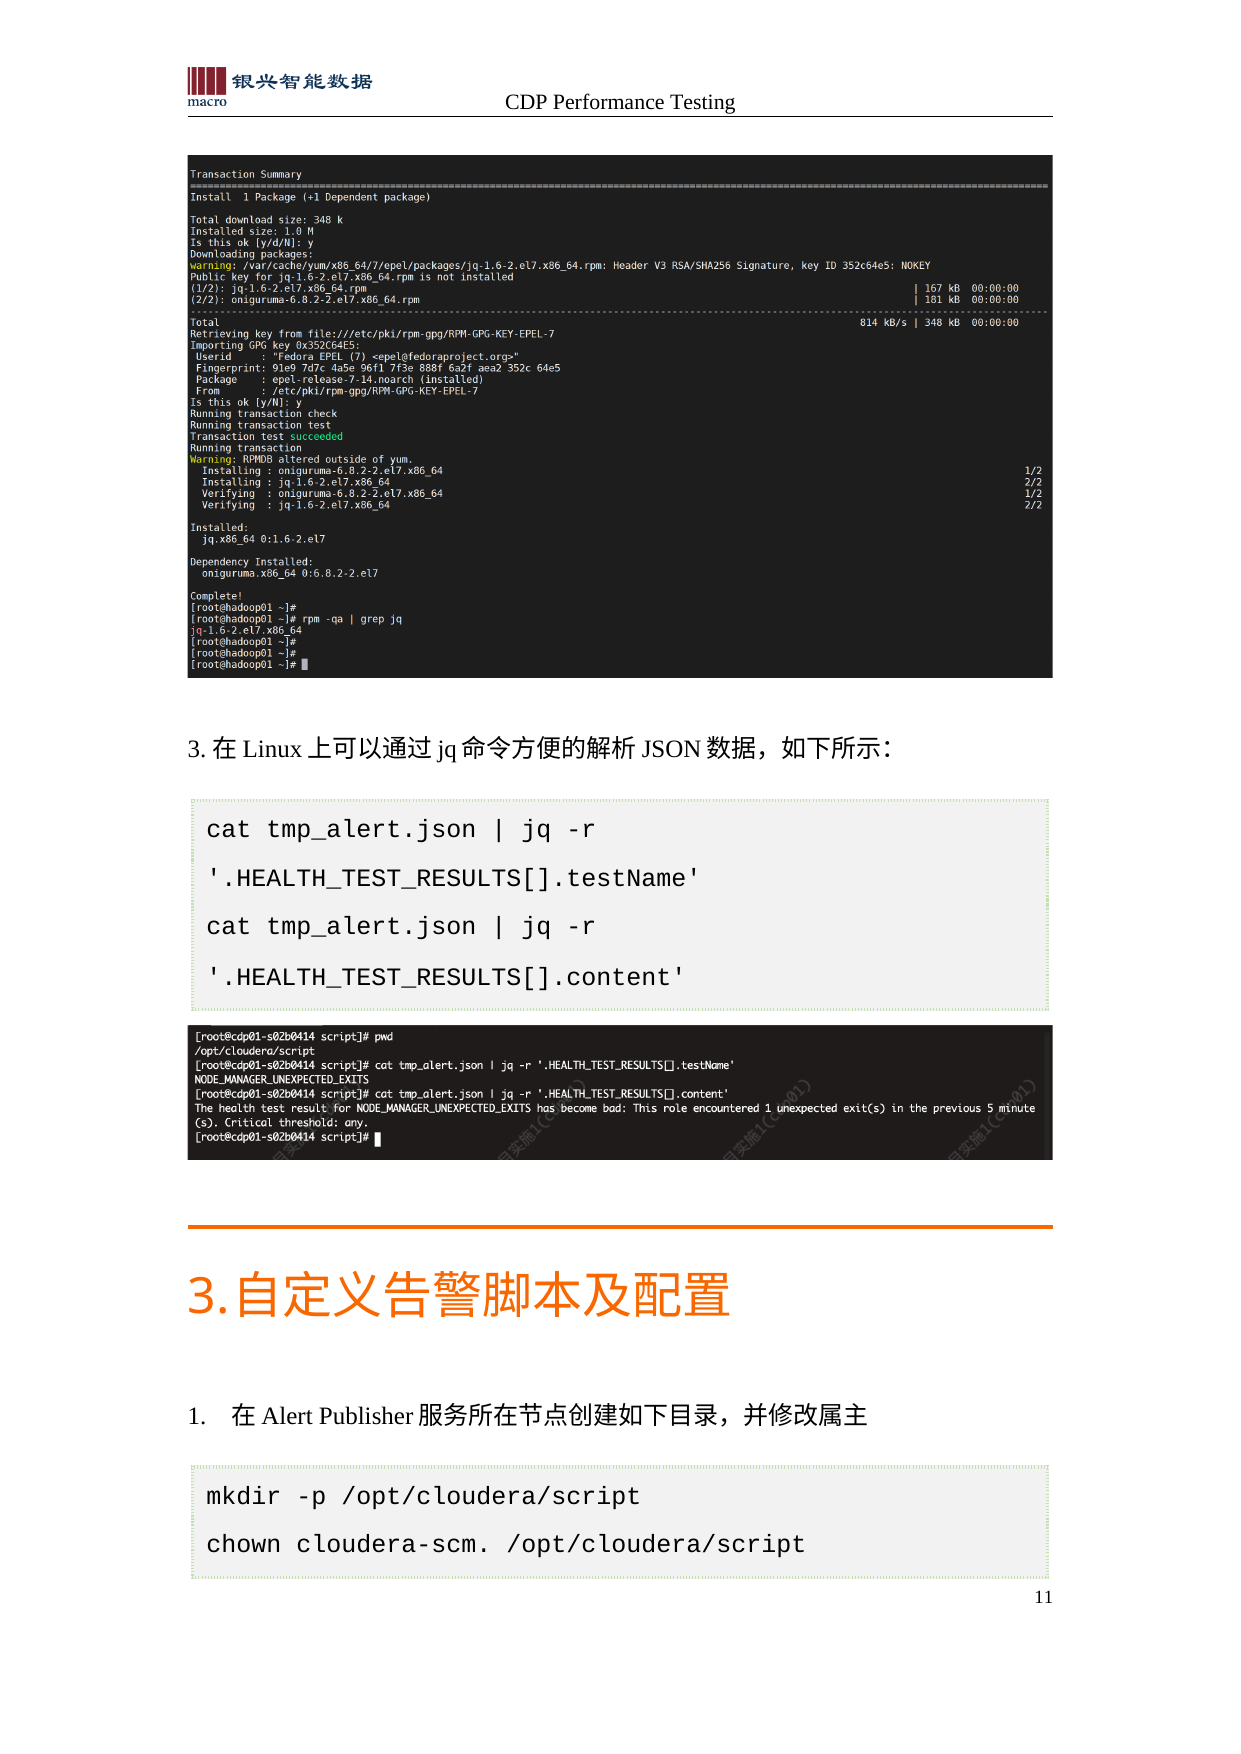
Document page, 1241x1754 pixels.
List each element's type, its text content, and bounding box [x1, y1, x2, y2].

text chown cloudera-scm. /opt/cloudera/script [191, 1513, 1049, 1579]
picture [187, 67, 373, 106]
picture [187, 1025, 1053, 1160]
text cat tmp_alert.json | jq -r [191, 799, 1049, 847]
picture [187, 155, 1053, 678]
text 3. 在Linux上可以通过jq命令方便的解析JSON数据，如下所示： [187, 713, 1053, 781]
text '.HEALTH_TEST_RESULTS[].testName' [191, 847, 1049, 895]
list 在Alert Publisher服务所在节点创建如下目录，并修改属主 [187, 1379, 1053, 1447]
text cat tmp_alert.json | jq -r '.HEALTH_TEST_RESULTS[].content' [191, 895, 1049, 1011]
text mkdir -p /opt/cloudera/script [191, 1465, 1049, 1513]
subtitle 自定义告警脚本及配置 [187, 1226, 1053, 1343]
